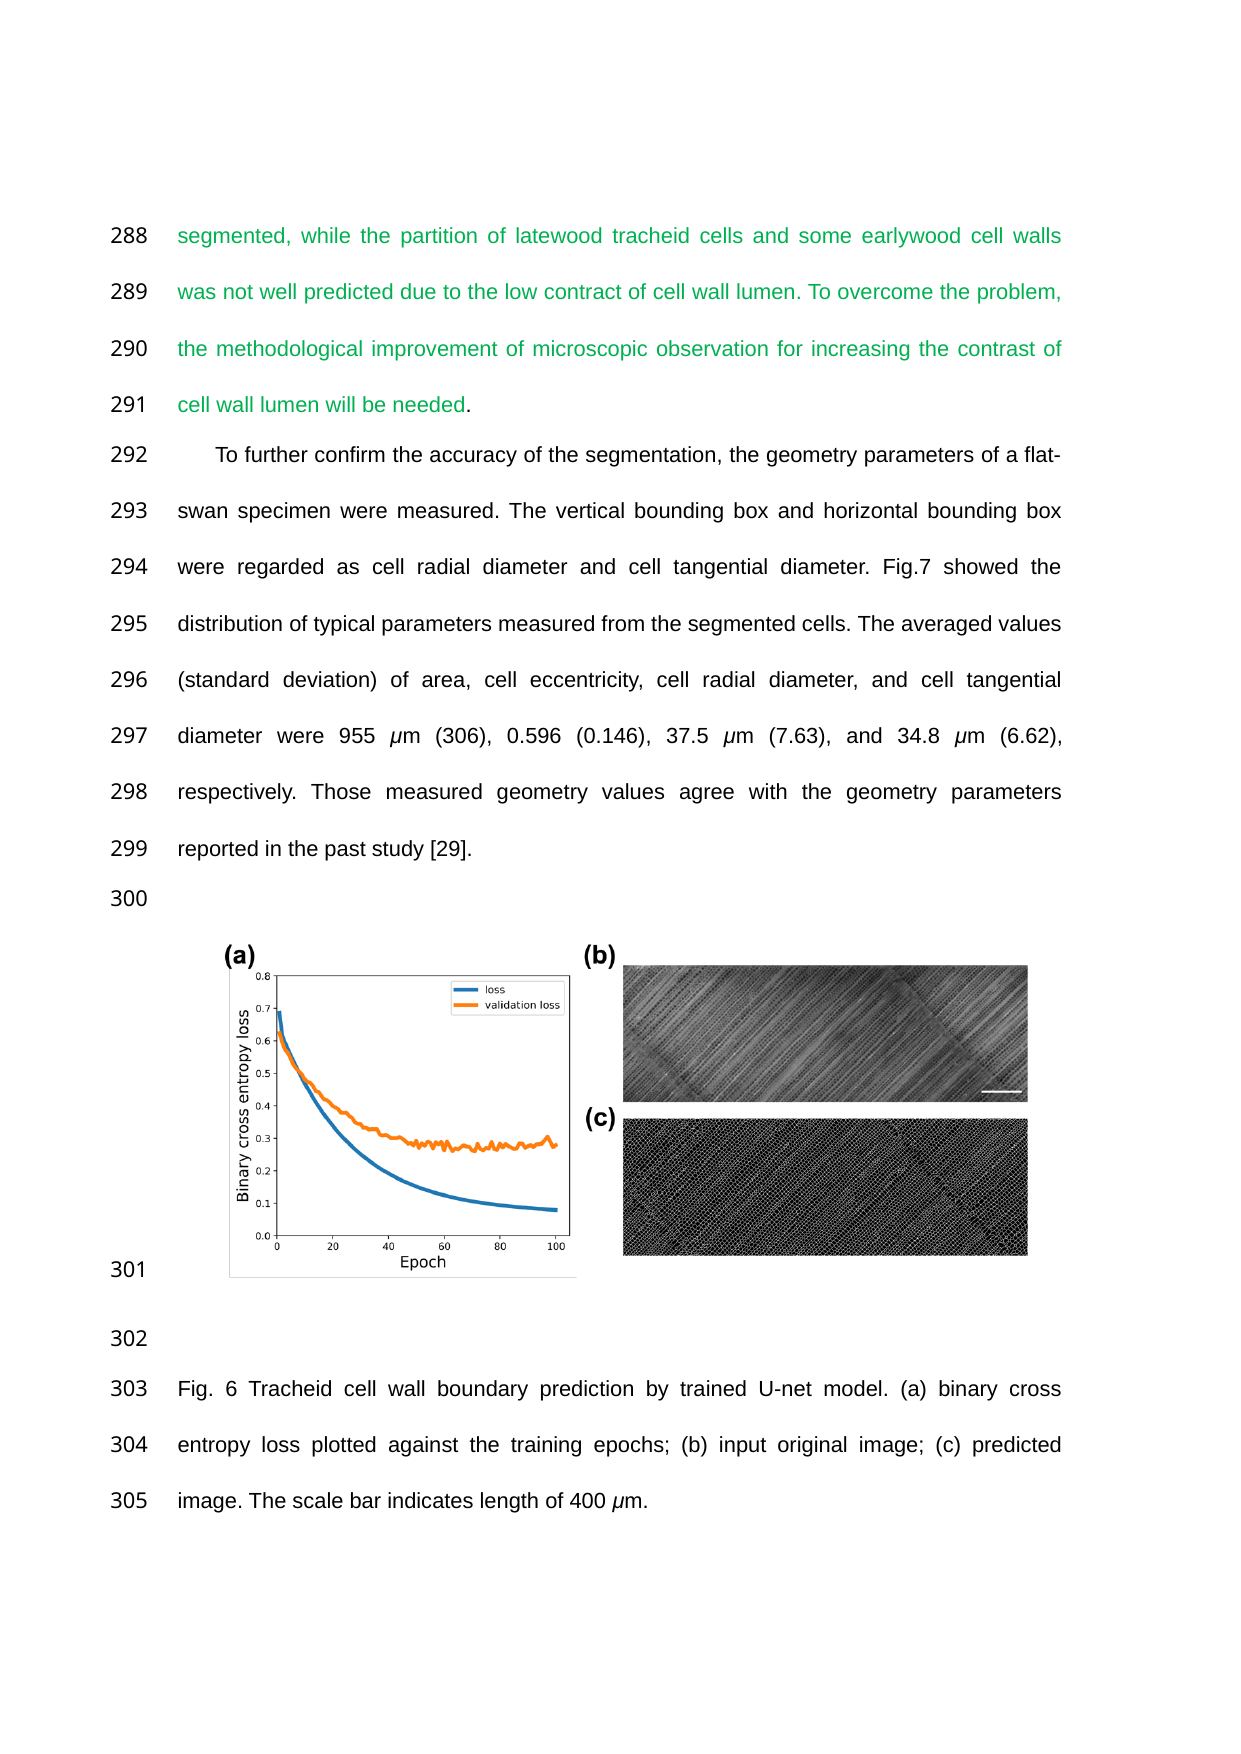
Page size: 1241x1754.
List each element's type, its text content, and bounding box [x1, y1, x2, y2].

text Fig. 6 Tracheid cell wall boundary prediction by trained U-net model. (a) binary cross entropy loss plotted against the training epochs; (b) input original image; (c) predicted image. The scale bar indicates length of 400 μm. [177, 1369, 1063, 1519]
text To further confirm the accuracy of the segmentation, the geometry parameters of a flat-swan specimen were measured. The vertical bounding box and horizontal bounding box were regarded as cell radial diameter and cell tangential diameter. Fig.7 showed the distribution of typical parameters measured from the segmented cells. The averaged values (standard deviation) of area, cell eccentricity, cell radial diameter, and cell tangential diameter were 955 μm (306), 0.596 (0.146), 37.5 μm (7.63), and 34.8 μm (6.62), respectively. Those measured geometry values agree with the geometry parameters reported in the past study [29]. [177, 436, 1063, 867]
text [177, 217, 1063, 423]
picture [208, 929, 1032, 1278]
